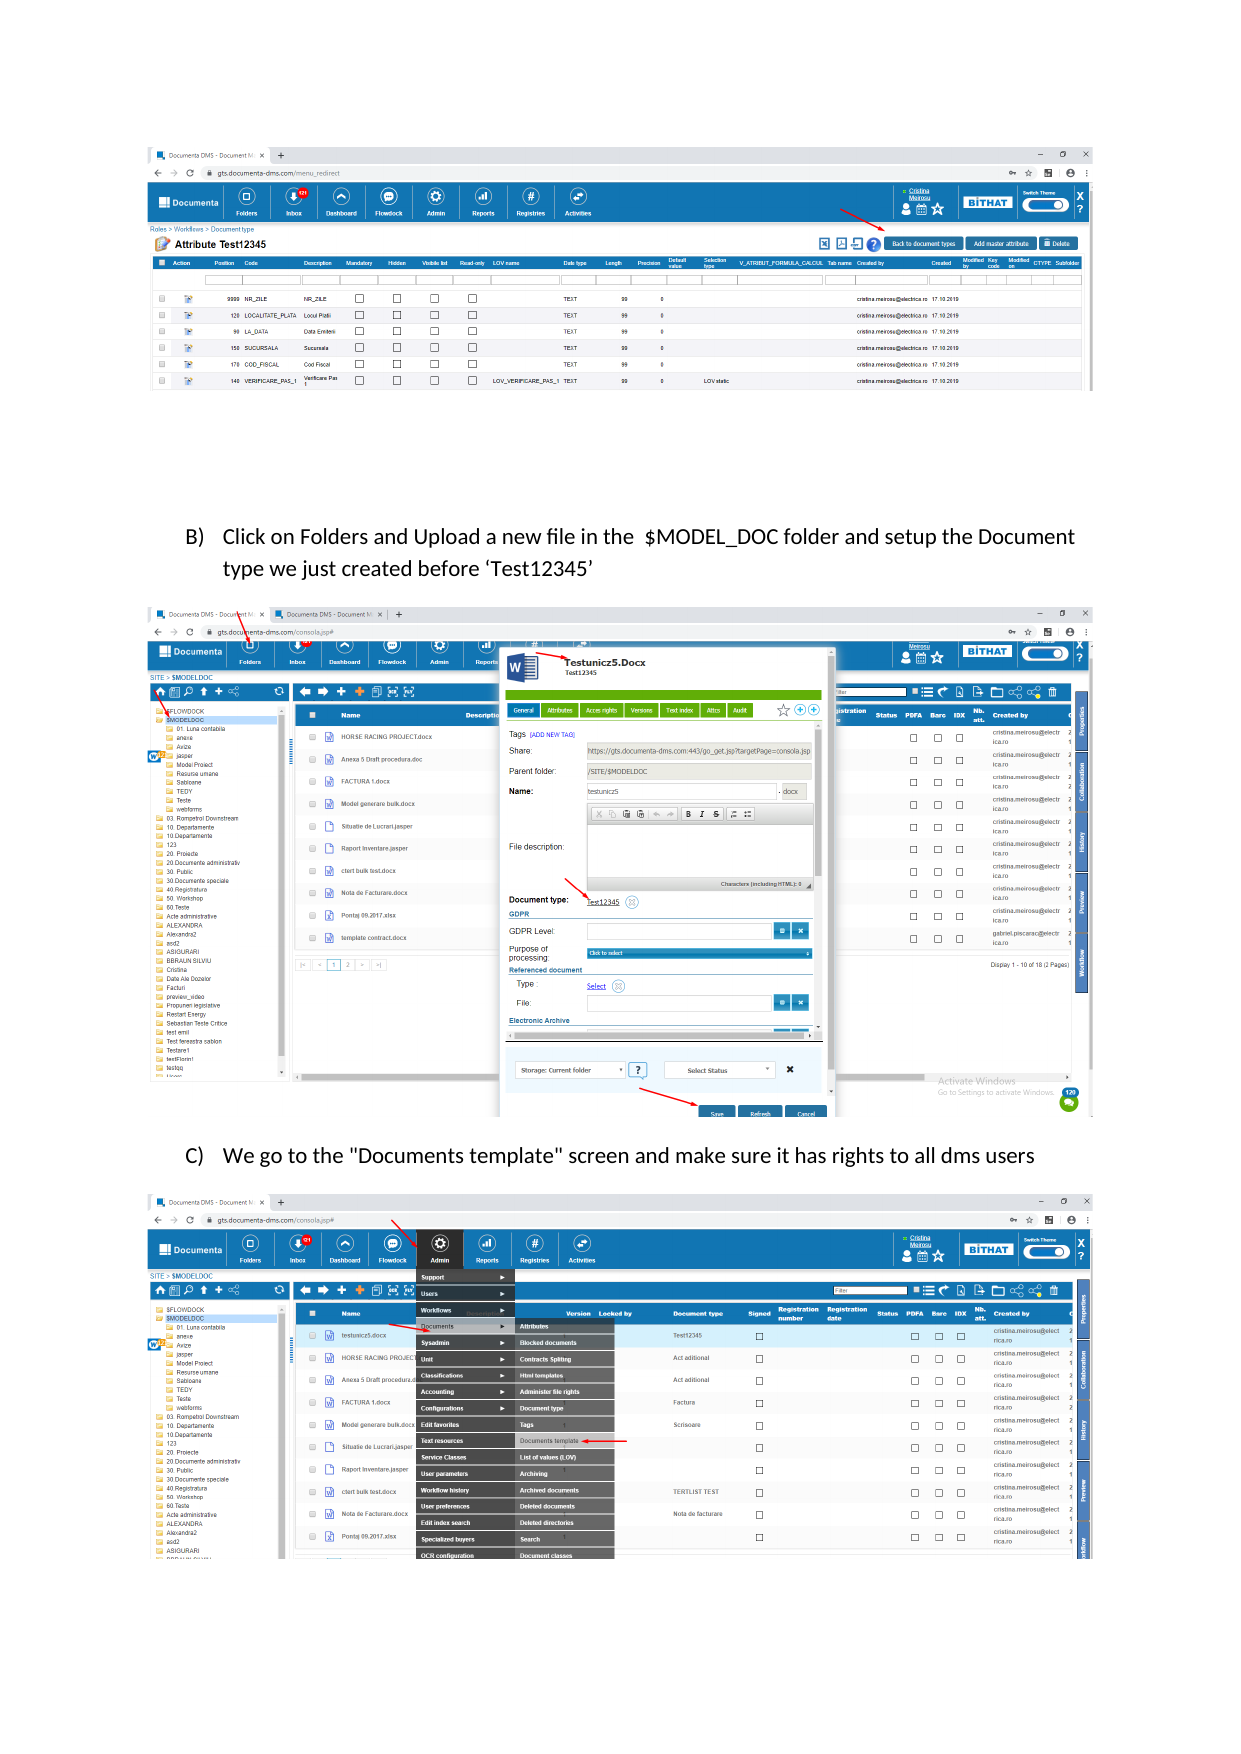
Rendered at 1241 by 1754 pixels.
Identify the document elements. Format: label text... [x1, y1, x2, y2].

list Click on Folders and Upload a new file in the $MODEL_DOC folder and setup the Document type we just created before ‘Test12345’ [185, 522, 1093, 582]
picture [147, 1194, 1093, 1559]
picture [147, 147, 1093, 391]
list We go to the "Documents template" screen and make sure it has rights to all dms users [185, 1141, 1093, 1169]
picture [147, 607, 1093, 1117]
